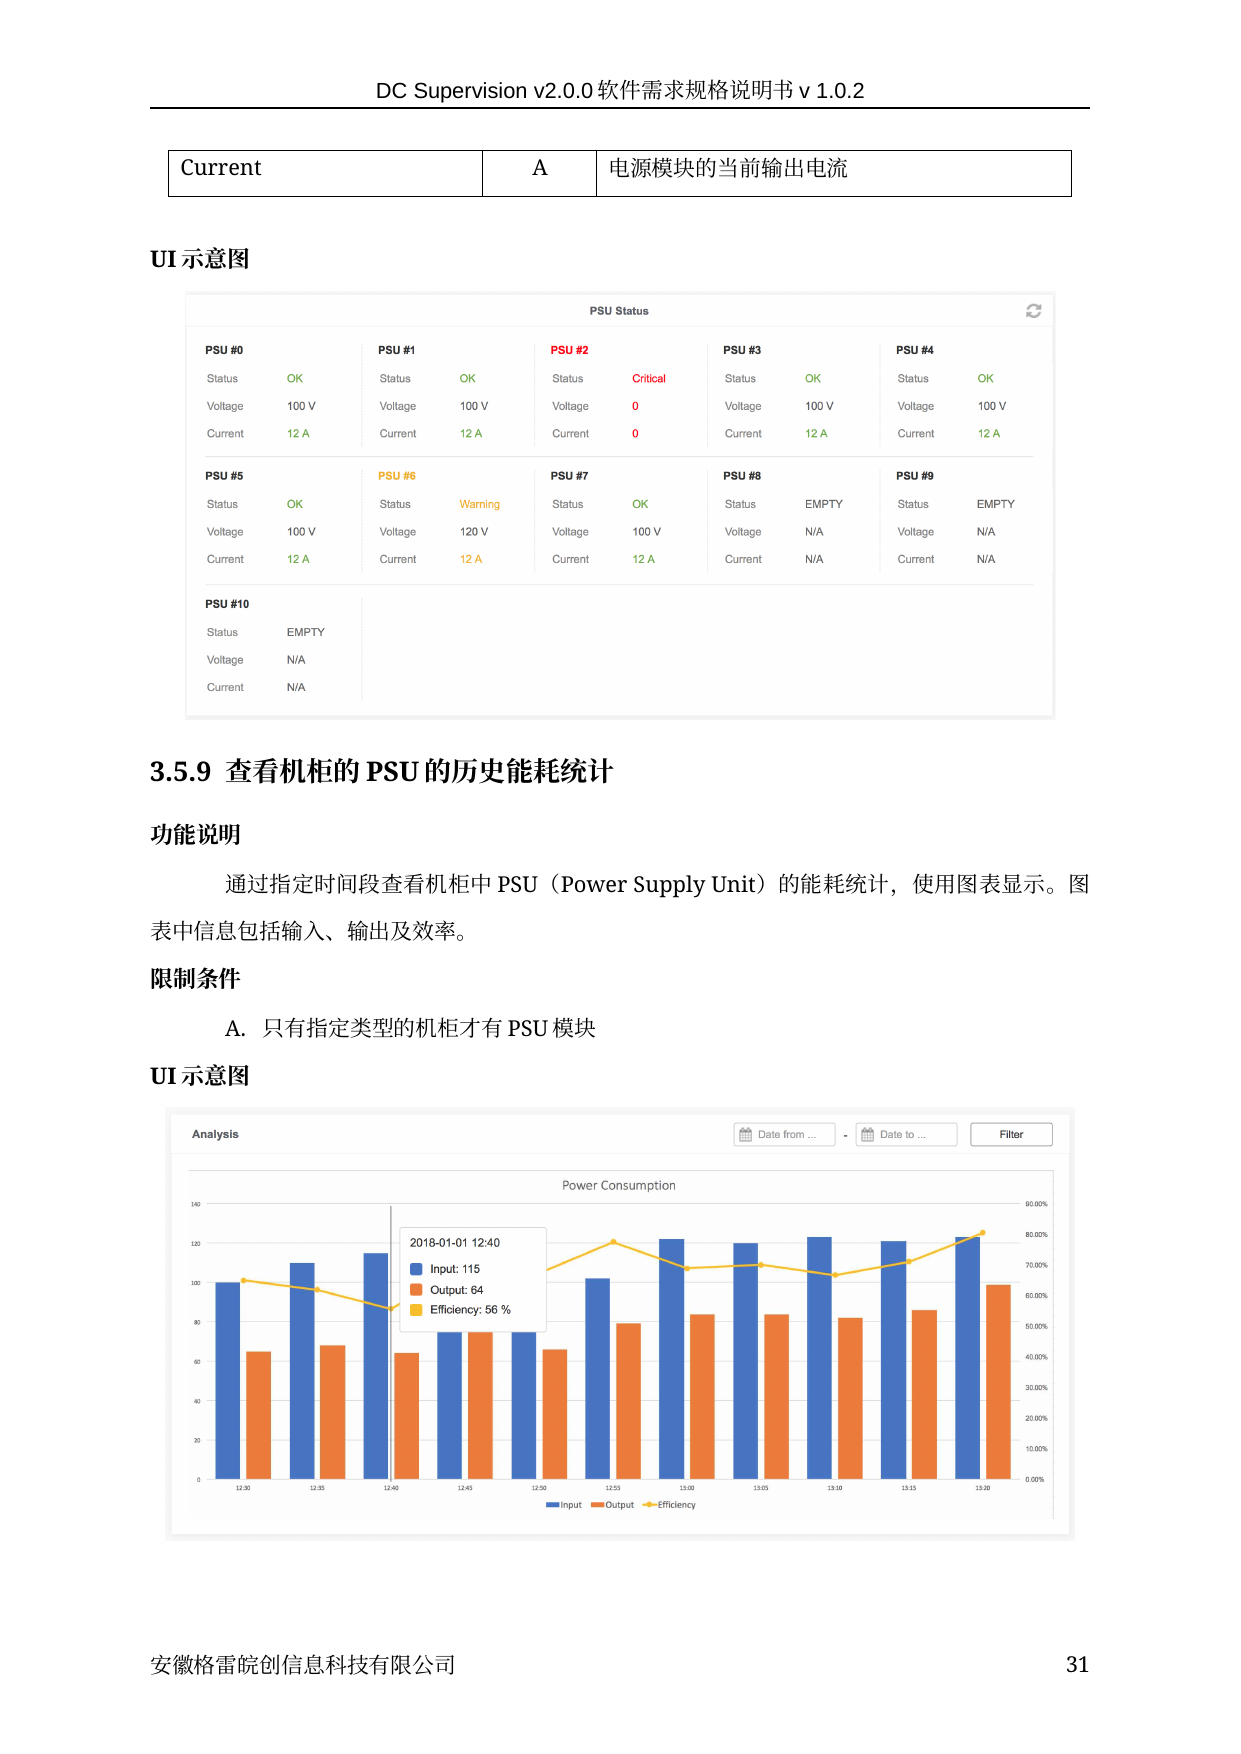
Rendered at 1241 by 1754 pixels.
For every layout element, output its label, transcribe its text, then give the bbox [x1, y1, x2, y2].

text UI示意图 [150, 241, 1090, 274]
text UI示意图 [150, 1058, 1090, 1091]
picture [165, 1107, 1076, 1541]
text 通过指定时间段查看机柜中PSU（Power Supply Unit）的能耗统计，使用图表显示。图表中信息包括输入、输出及效率。 [150, 867, 1090, 946]
table_cell A [483, 151, 596, 196]
text 限制条件 [150, 961, 1090, 994]
subtitle 查看机柜的PSU的历史能耗统计 [150, 751, 1090, 790]
list 只有指定类型的机柜才有PSU模块 [225, 1011, 1090, 1042]
picture [184, 291, 1056, 720]
table_cell Current [169, 151, 482, 196]
text 功能说明 [150, 818, 1090, 851]
table_cell 电源模块的当前输出电流 [597, 151, 1071, 196]
